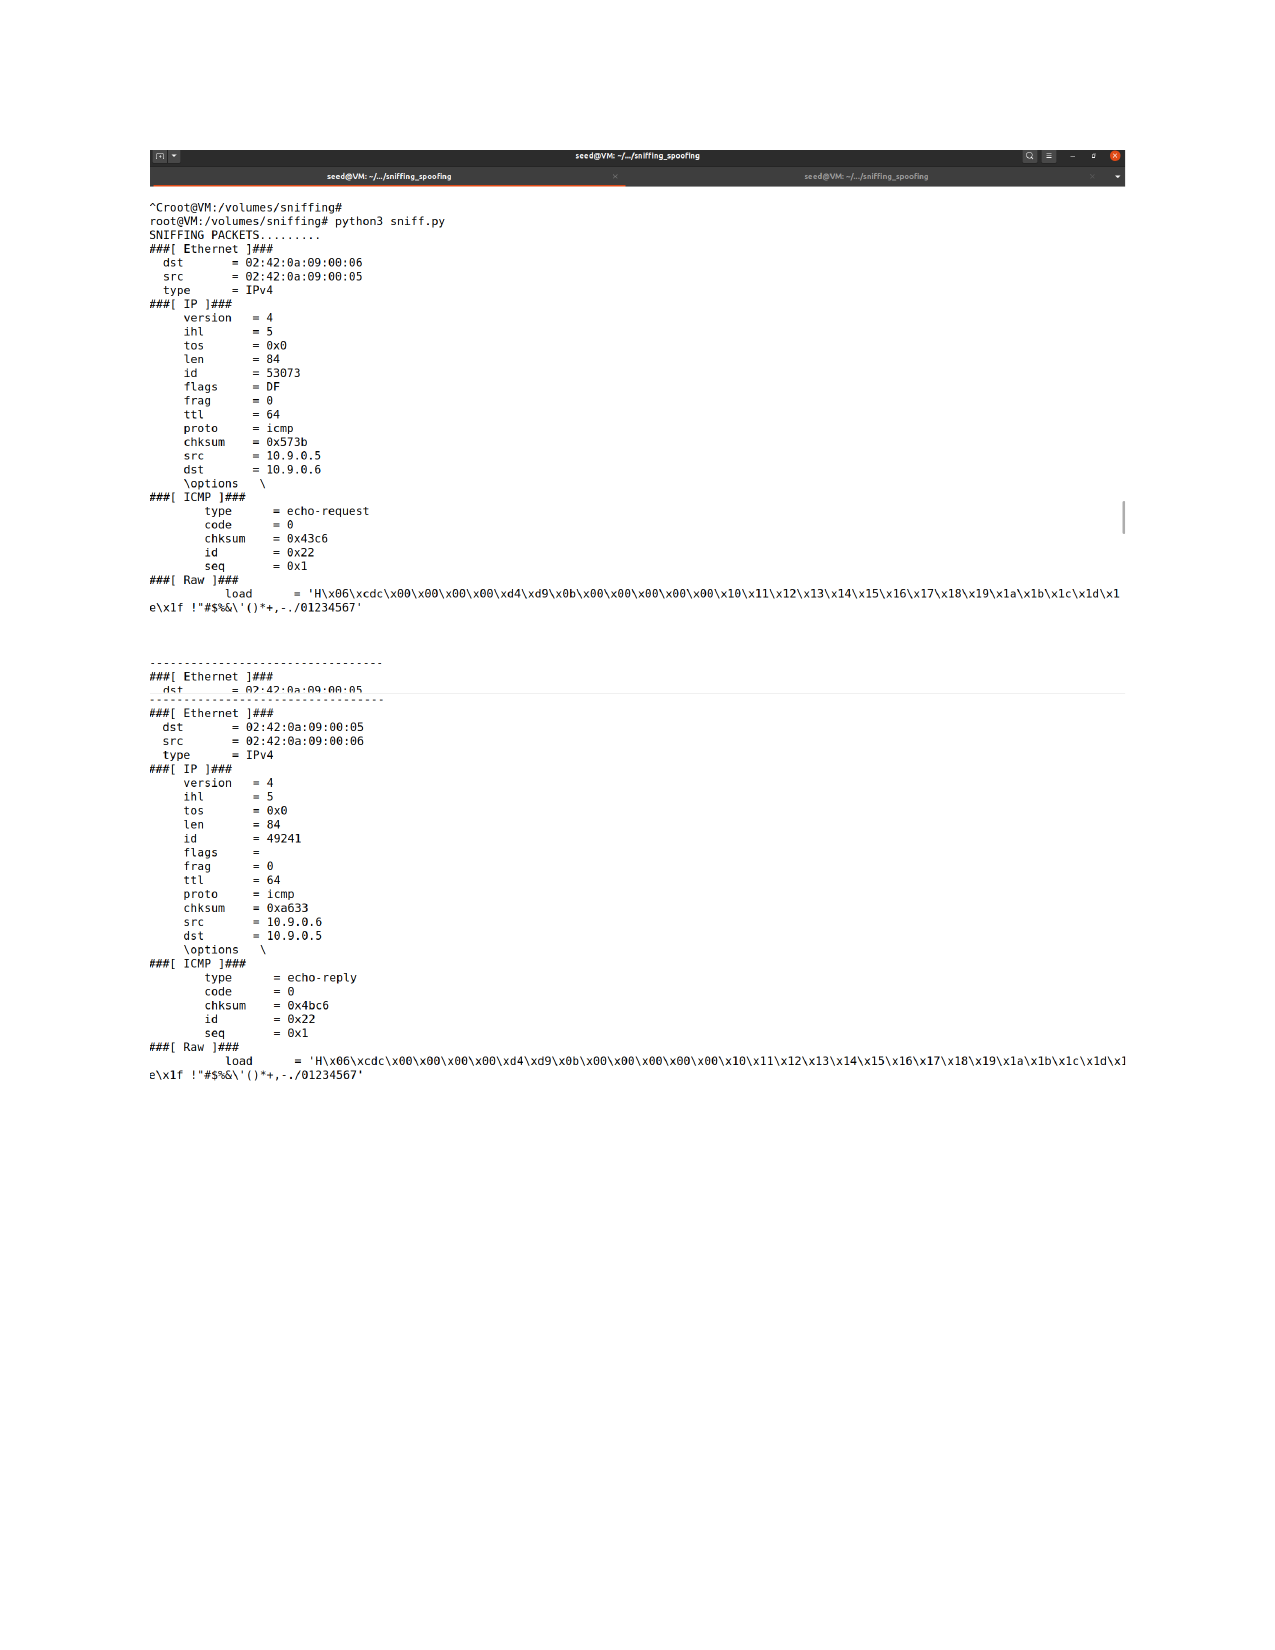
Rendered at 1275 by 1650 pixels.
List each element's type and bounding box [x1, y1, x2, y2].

picture [150, 150, 1125, 694]
picture [150, 695, 1125, 1108]
